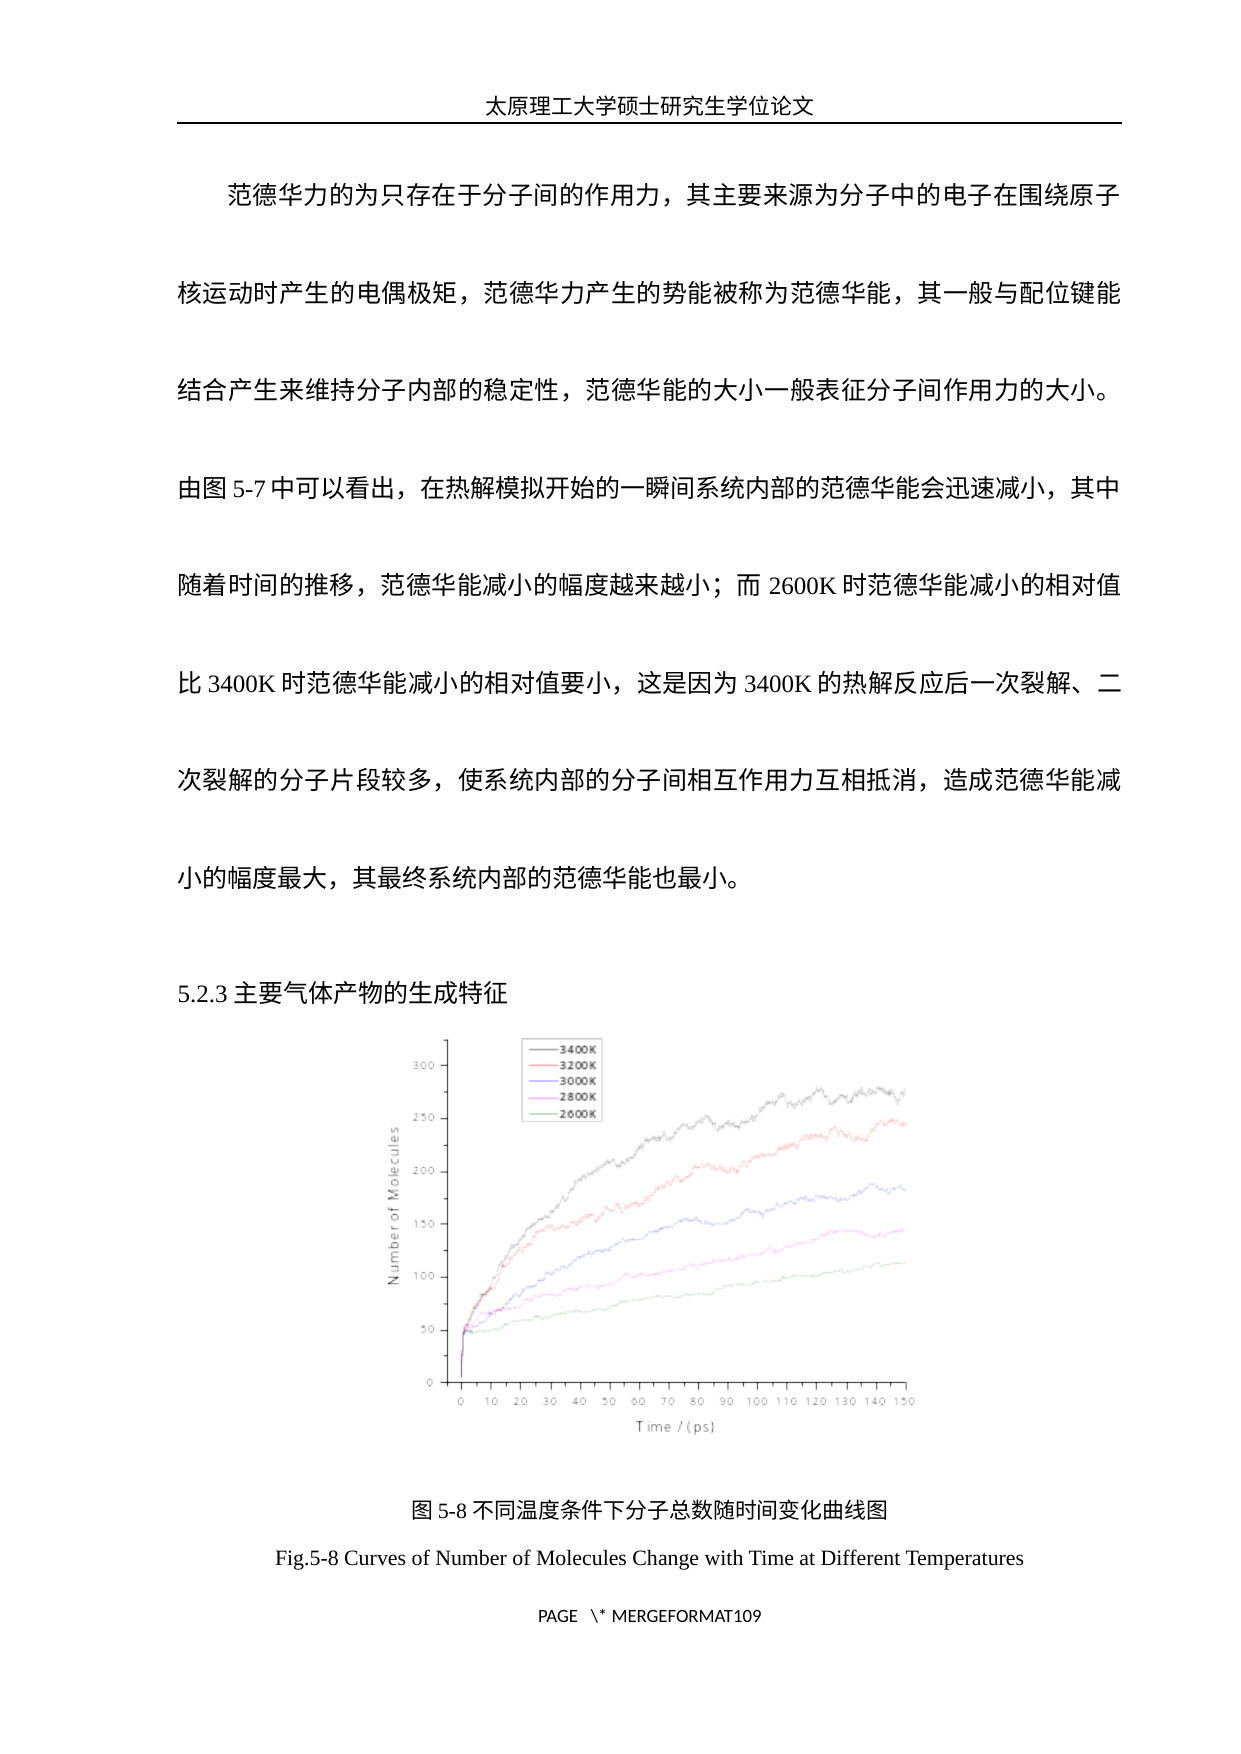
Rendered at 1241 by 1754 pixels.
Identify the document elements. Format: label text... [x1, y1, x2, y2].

text 5.2.3 主要气体产物的生成特征 [177, 959, 1122, 1024]
text 范德华力的为只存在于分子间的作用力，其主要来源为分子中的电子在围绕原子核运动时产生的电偶极矩，范德华力产生的势能被称为范德华能，其一般与配位键能结合产生来维持分子内部的稳定性，范德华能的大小一般表征分子间作用力的大小。由图5-7中可以看出，在热解模拟开始的一瞬间系统内部的范德华能会迅速减小，其中随着时间的推移，范德华能减小的幅度越来越小；而2600K时范德华能减小的相对值比3400K时范德华能减小的相对值要小，这是因为3400K的热解反应后一次裂解、二次裂解的分子片段较多，使系统内部的分子间相互作用力互相抵消，造成范德华能减小的幅度最大，其最终系统内部的范德华能也最小。 [177, 161, 1122, 909]
text 图5-8 不同温度条件下分子总数随时间变化曲线图 [177, 1493, 1122, 1525]
text Fig.5-8 Curves of Number of Molecules Change with Time at Different Temperatures [177, 1541, 1122, 1573]
